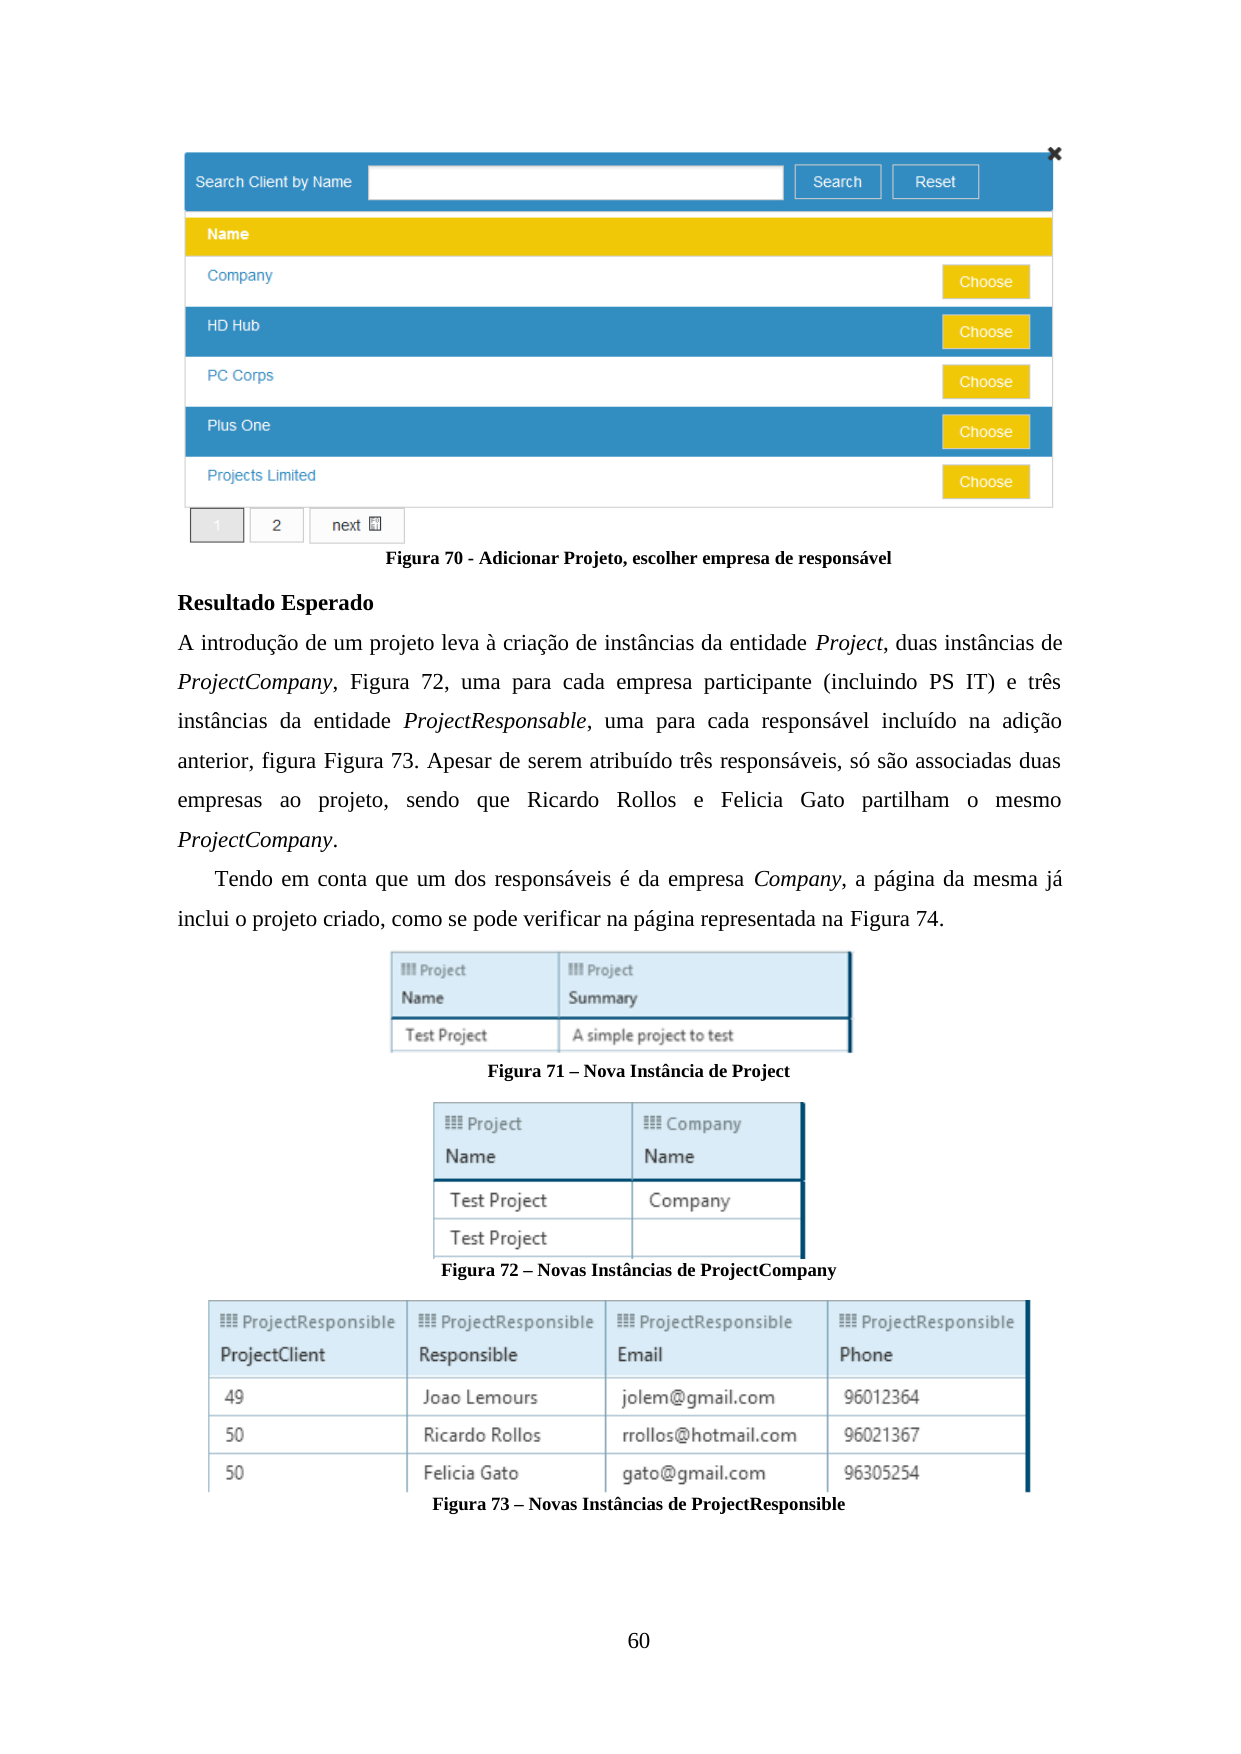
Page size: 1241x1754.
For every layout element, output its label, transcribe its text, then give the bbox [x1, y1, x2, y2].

picture [433, 1102, 800, 1259]
text Figura 72 – Novas Instâncias de ProjectCompany [177, 1258, 1063, 1280]
text Figura 70 - Adicionar Projeto, escolher empresa de responsável [177, 547, 1063, 568]
text Figura 73 – Novas Instâncias de ProjectResponsible [177, 1493, 1063, 1515]
text Resultado Esperado [177, 589, 1063, 615]
text Tendo em conta que um dos responsáveis é da empresa Company, a página da mesma já inclui o projeto criado, como se pode verificar na página representada na Figura 74. [177, 865, 1063, 931]
text Figura 71 – Nova Instância de Project [177, 1060, 1063, 1082]
picture [382, 944, 858, 1061]
picture [208, 1300, 1032, 1494]
text A introdução de um projeto leva à criação de instâncias da entidade Project, duas instâncias de ProjectCompany, Figura 72, uma para cada empresa participante (incluindo PS IT) e três instâncias da entidade ProjectResponsable, uma para cada responsável incluído na adição anterior, figura Figura 73. Apesar de serem atribuído três responsáveis, só são associadas duas empresas ao projeto, sendo que Ricardo Rollos e Felicia Gato partilham o mesmo ProjectCompany. [177, 628, 1063, 852]
picture [177, 147, 1063, 547]
